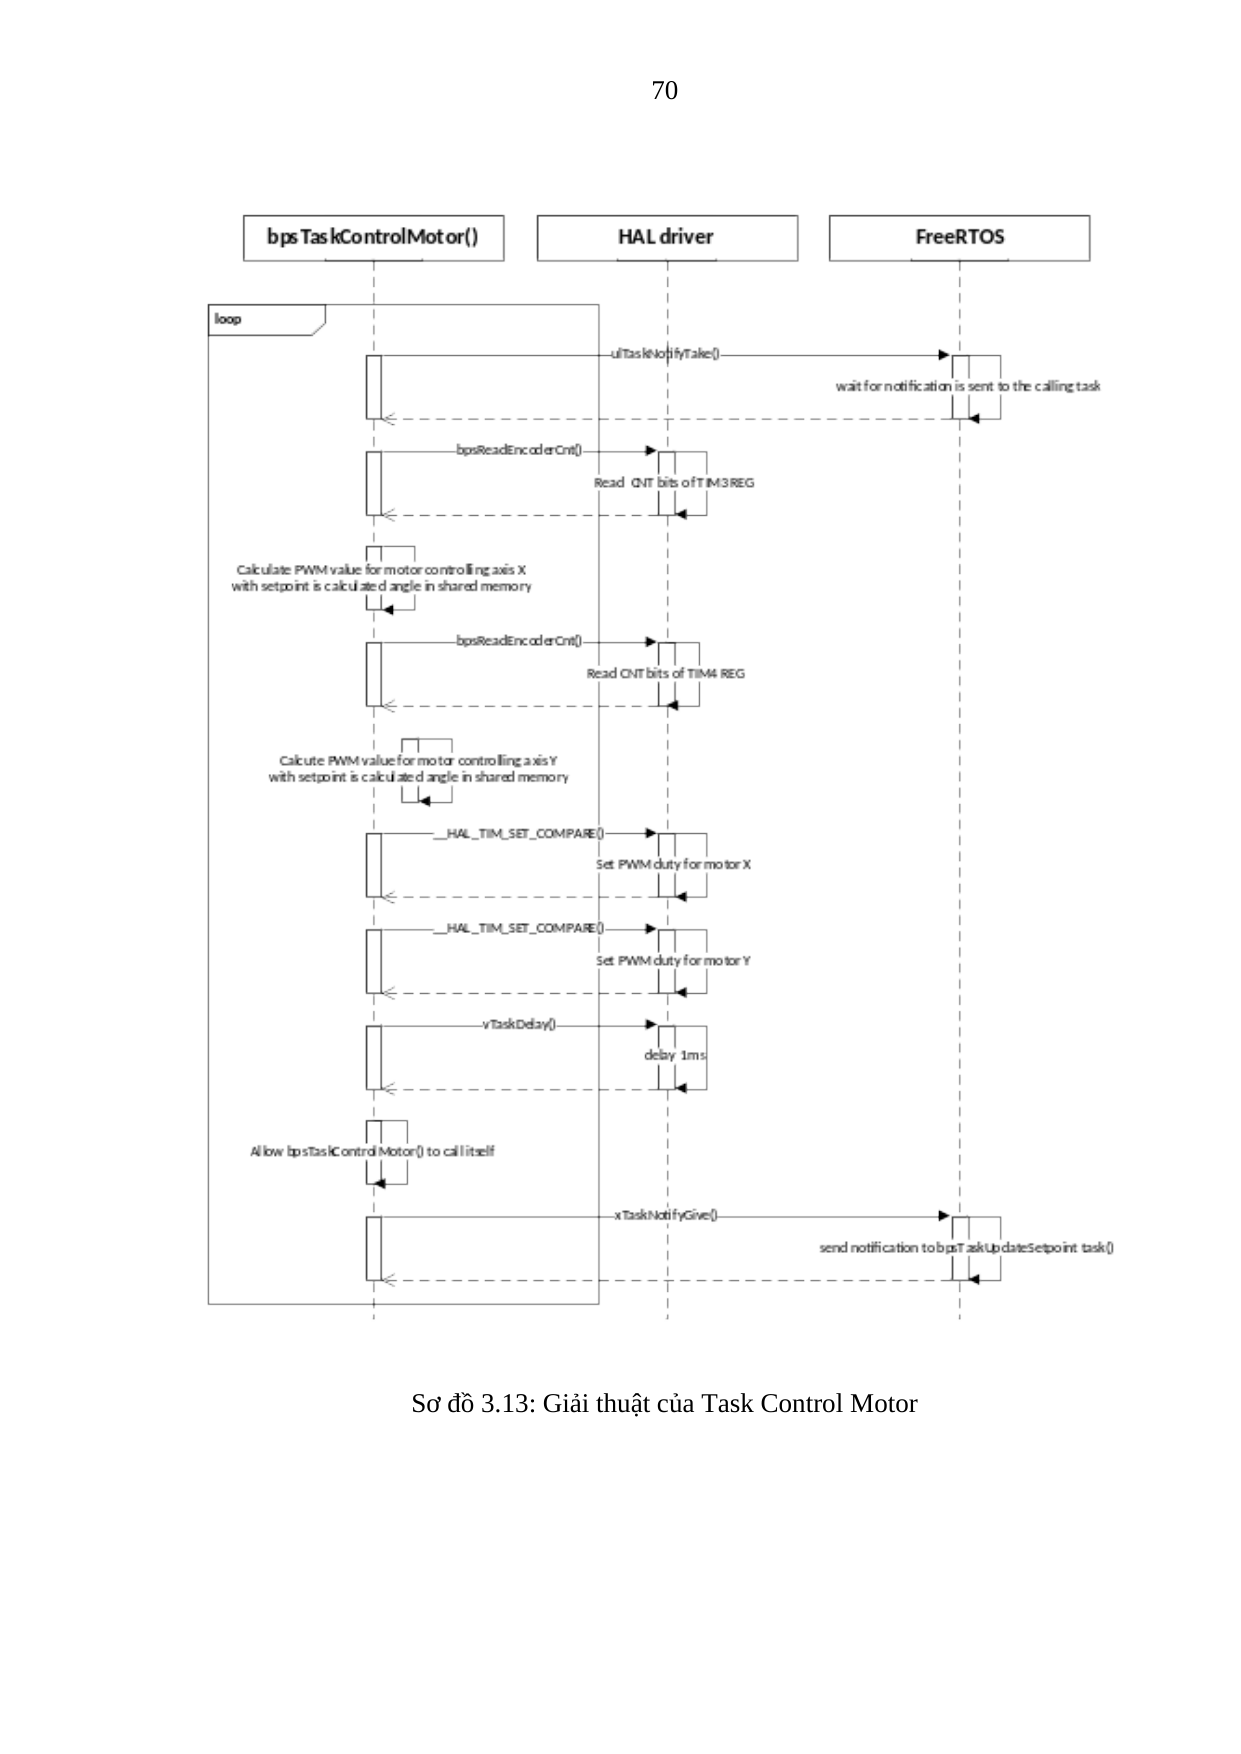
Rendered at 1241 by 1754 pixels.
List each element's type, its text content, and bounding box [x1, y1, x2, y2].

text Sơ đồ 3.13: Giải thuật của Task Control Motor [207, 1387, 1122, 1418]
